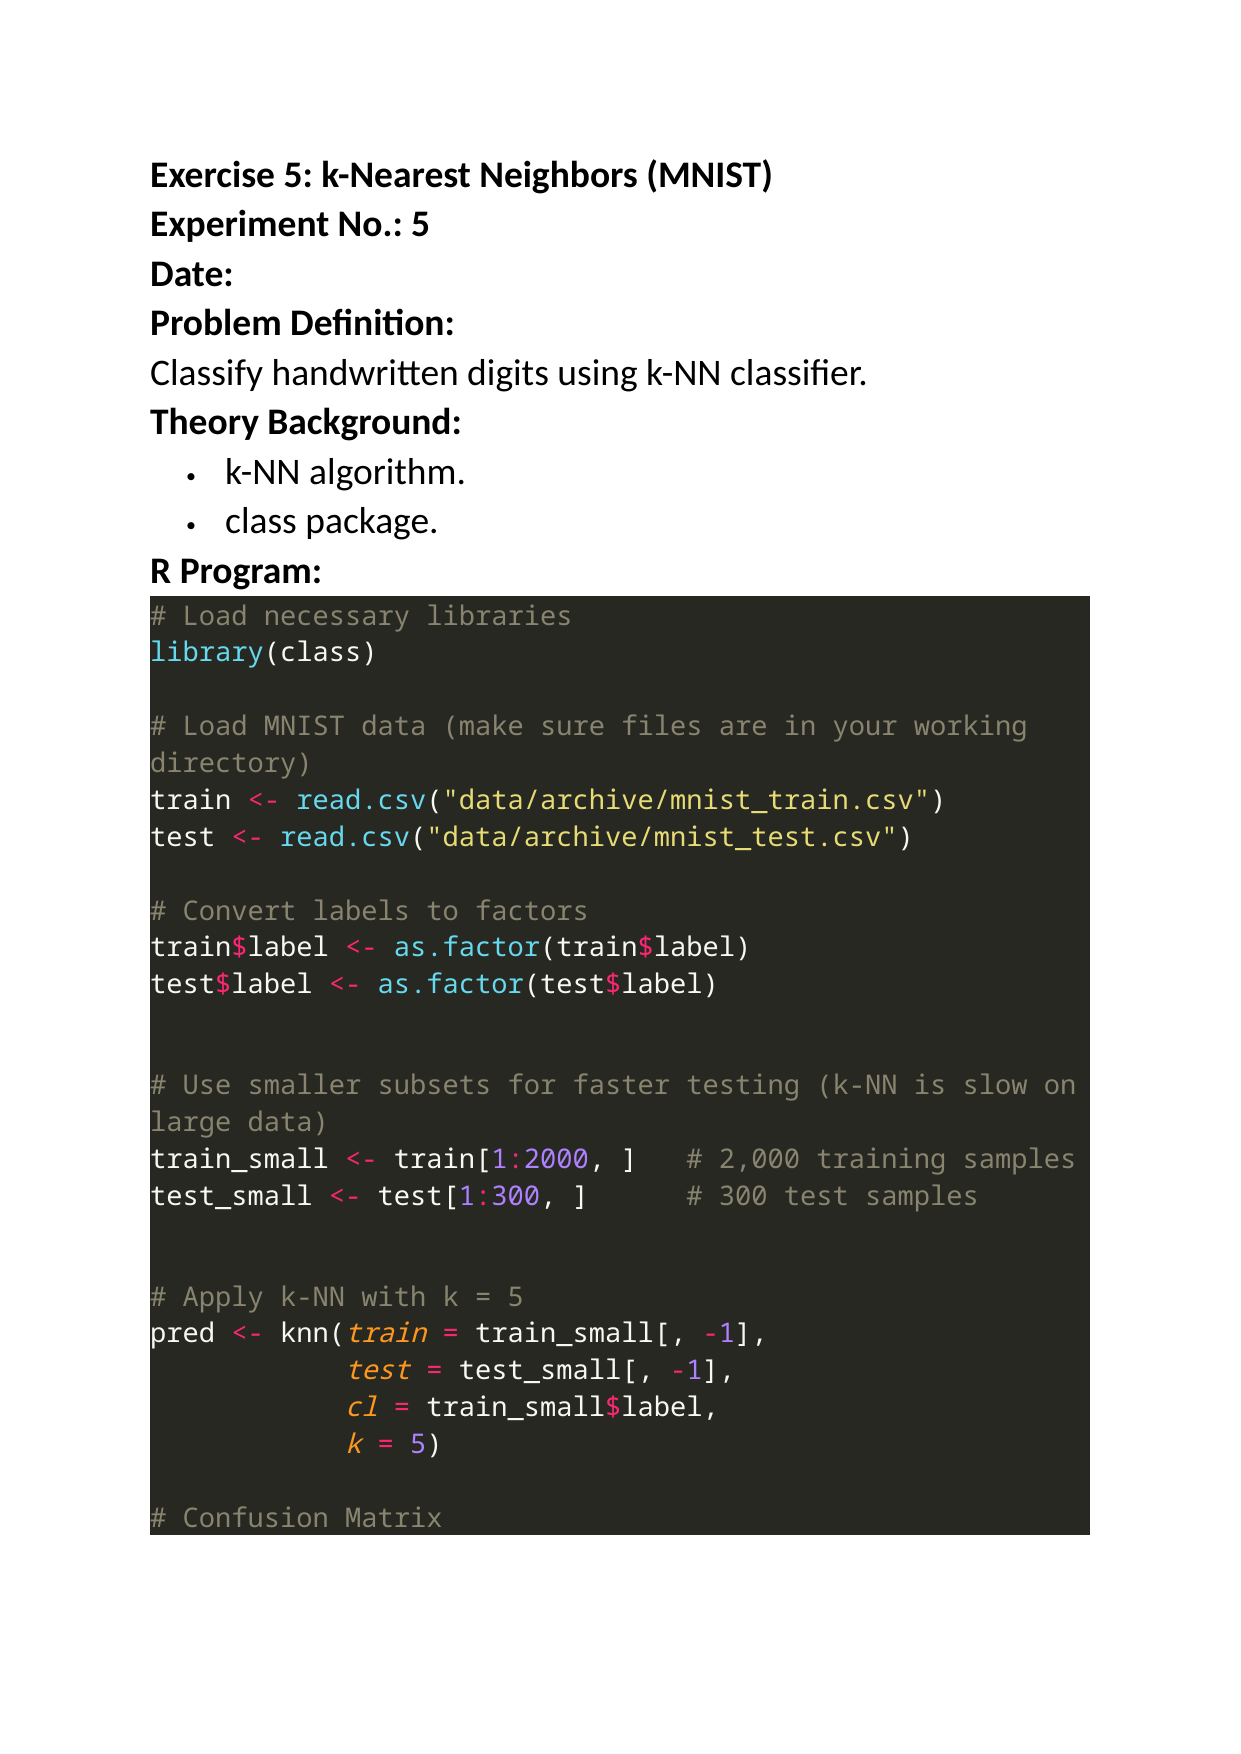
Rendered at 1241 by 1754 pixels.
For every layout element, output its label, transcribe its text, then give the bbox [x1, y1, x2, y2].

text train$label <- as.factor(train$label) [150, 928, 1090, 965]
text # Use smaller subsets for faster testing (k-NN is slow on large data) [150, 1066, 1090, 1139]
text # Load necessary libraries [150, 596, 1090, 633]
text test$label <- as.factor(test$label) [150, 965, 1090, 1002]
text # Confusion Matrix [150, 1498, 1090, 1535]
text train_small <- train[1:2000, ] # 2,000 training samples [150, 1139, 1090, 1176]
text k = 5) [150, 1424, 1090, 1461]
text # Load MNIST data (make sure files are in your working directory) [150, 707, 1090, 780]
text Exercise 5: k-Nearest Neighbors (MNIST) [150, 151, 1090, 197]
text pred <- knn(train = train_small[, -1], [150, 1314, 1090, 1351]
list k-NN algorithm. [187, 448, 1090, 493]
text cl = train_small$label, [150, 1388, 1090, 1424]
text Experiment No.: 5 Date: [150, 200, 1090, 296]
text test_small <- test[1:300, ] # 300 test samples [150, 1176, 1090, 1213]
text R Program: [150, 547, 1090, 592]
text # Convert labels to factors [150, 891, 1090, 928]
text Classify handwritten digits using k-NN classifier. [150, 349, 1090, 394]
text # Apply k-NN with k = 5 [150, 1277, 1090, 1314]
text Theory Background: [150, 398, 1090, 444]
text Problem Definition: [150, 299, 1090, 345]
text test = test_small[, -1], [150, 1351, 1090, 1388]
list class package. [187, 497, 1090, 543]
text library(class) [150, 633, 1090, 670]
text train <- read.csv("data/archive/mnist_train.csv") [150, 780, 1090, 817]
text test <- read.csv("data/archive/mnist_test.csv") [150, 817, 1090, 854]
